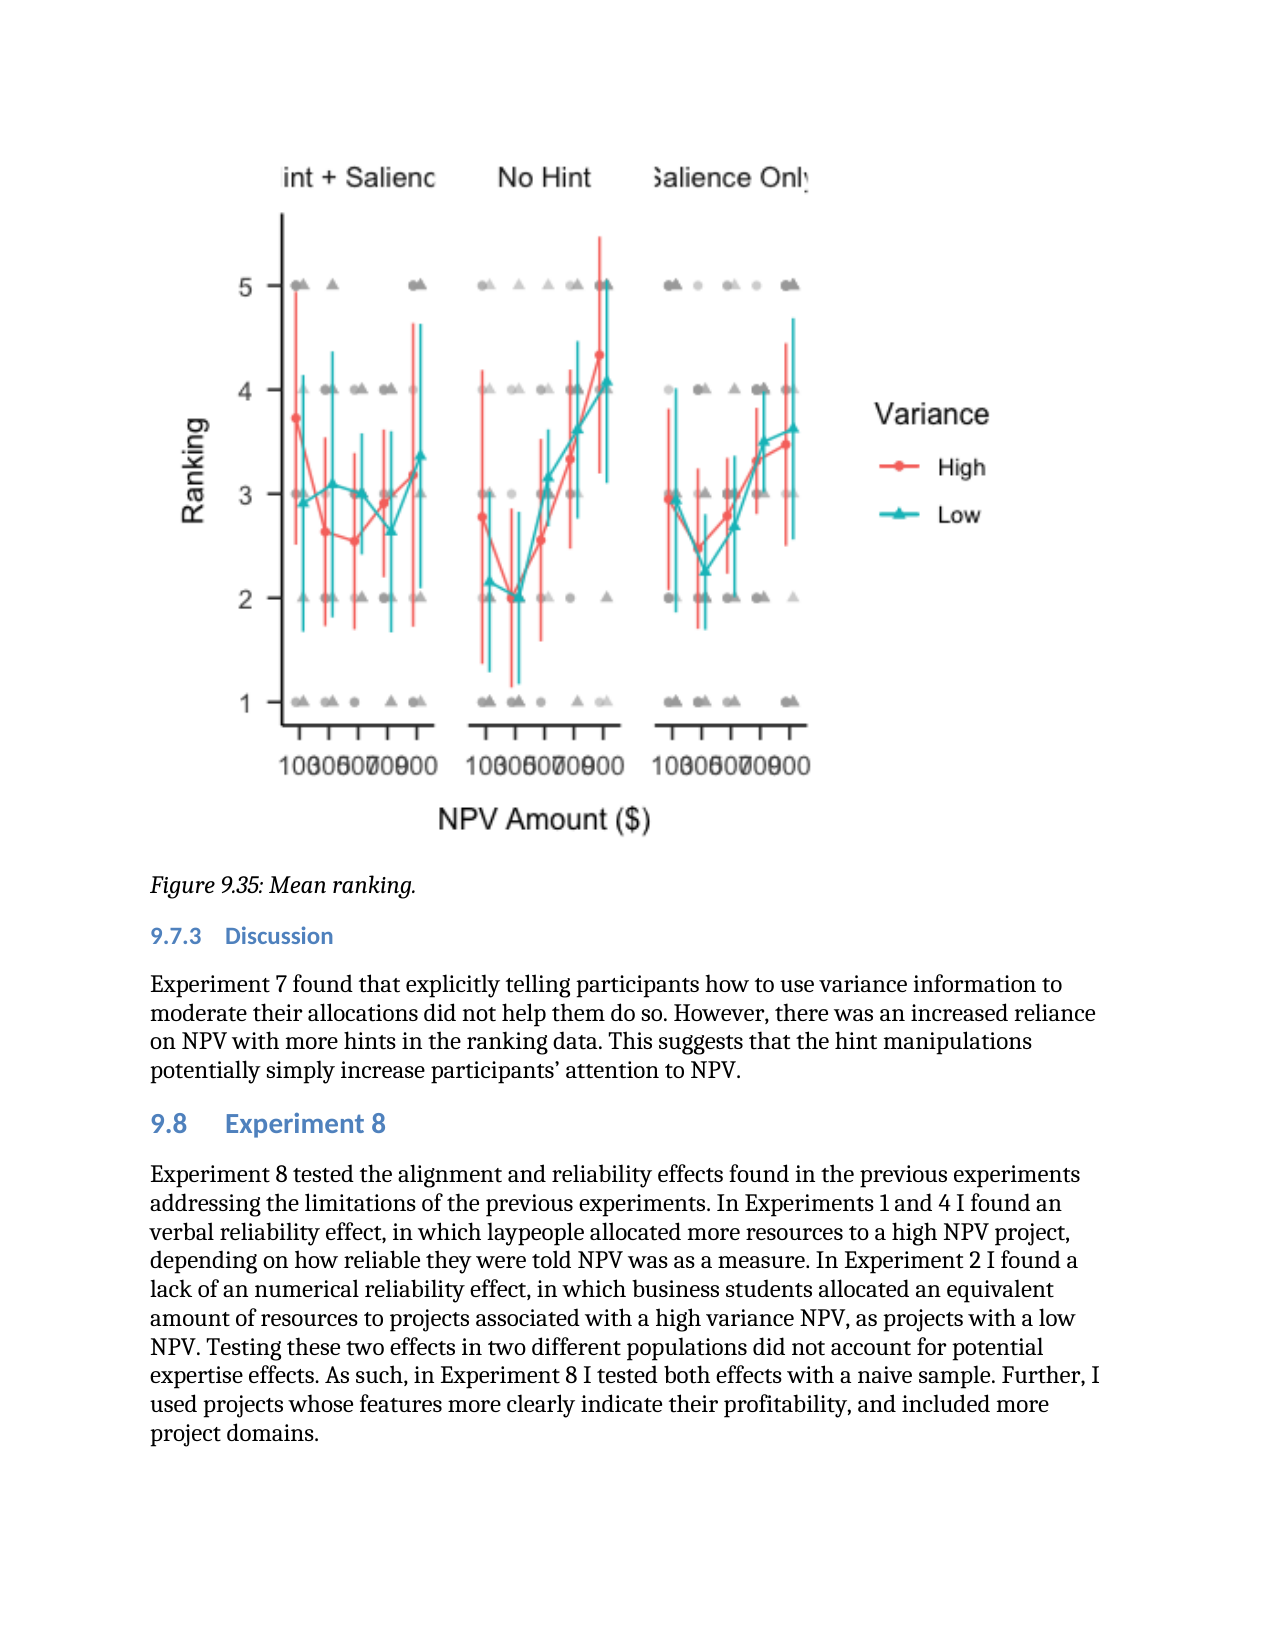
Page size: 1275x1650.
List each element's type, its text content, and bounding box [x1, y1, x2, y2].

text Experiment 8 tested the alignment and reliability effects found in the previous experiments addressing the limitations of the previous experiments. In Experiments 1 and 4 I found an verbal reliability effect, in which laypeople allocated more resources to a high NPV project, depending on how reliable they were told NPV was as a measure. In Experiment 2 I found a lack of an numerical reliability effect, in which business students allocated an equivalent amount of resources to projects associated with a high variance NPV, as projects with a low NPV. Testing these two effects in two different populations did not account for potential expertise effects. As such, in Experiment 8 I tested both effects with a naive sample. Further, I used projects whose features more clearly indicate their profitability, and included more project domains. [150, 1160, 1125, 1447]
picture [168, 150, 1044, 850]
subtitle 9.7.3 Discussion [150, 920, 1125, 951]
text Experiment 7 found that explicitly telling participants how to use variance information to moderate their allocations did not help them do so. However, there was an increased reliance on NPV with more hints in the ranking data. This suggests that the hint manipulations potentially simply increase participants’ attention to NPV. [150, 970, 1125, 1085]
text Figure 9.35: Mean ranking. [150, 871, 1125, 899]
subtitle 9.8 Experiment 8 [150, 1106, 1125, 1141]
